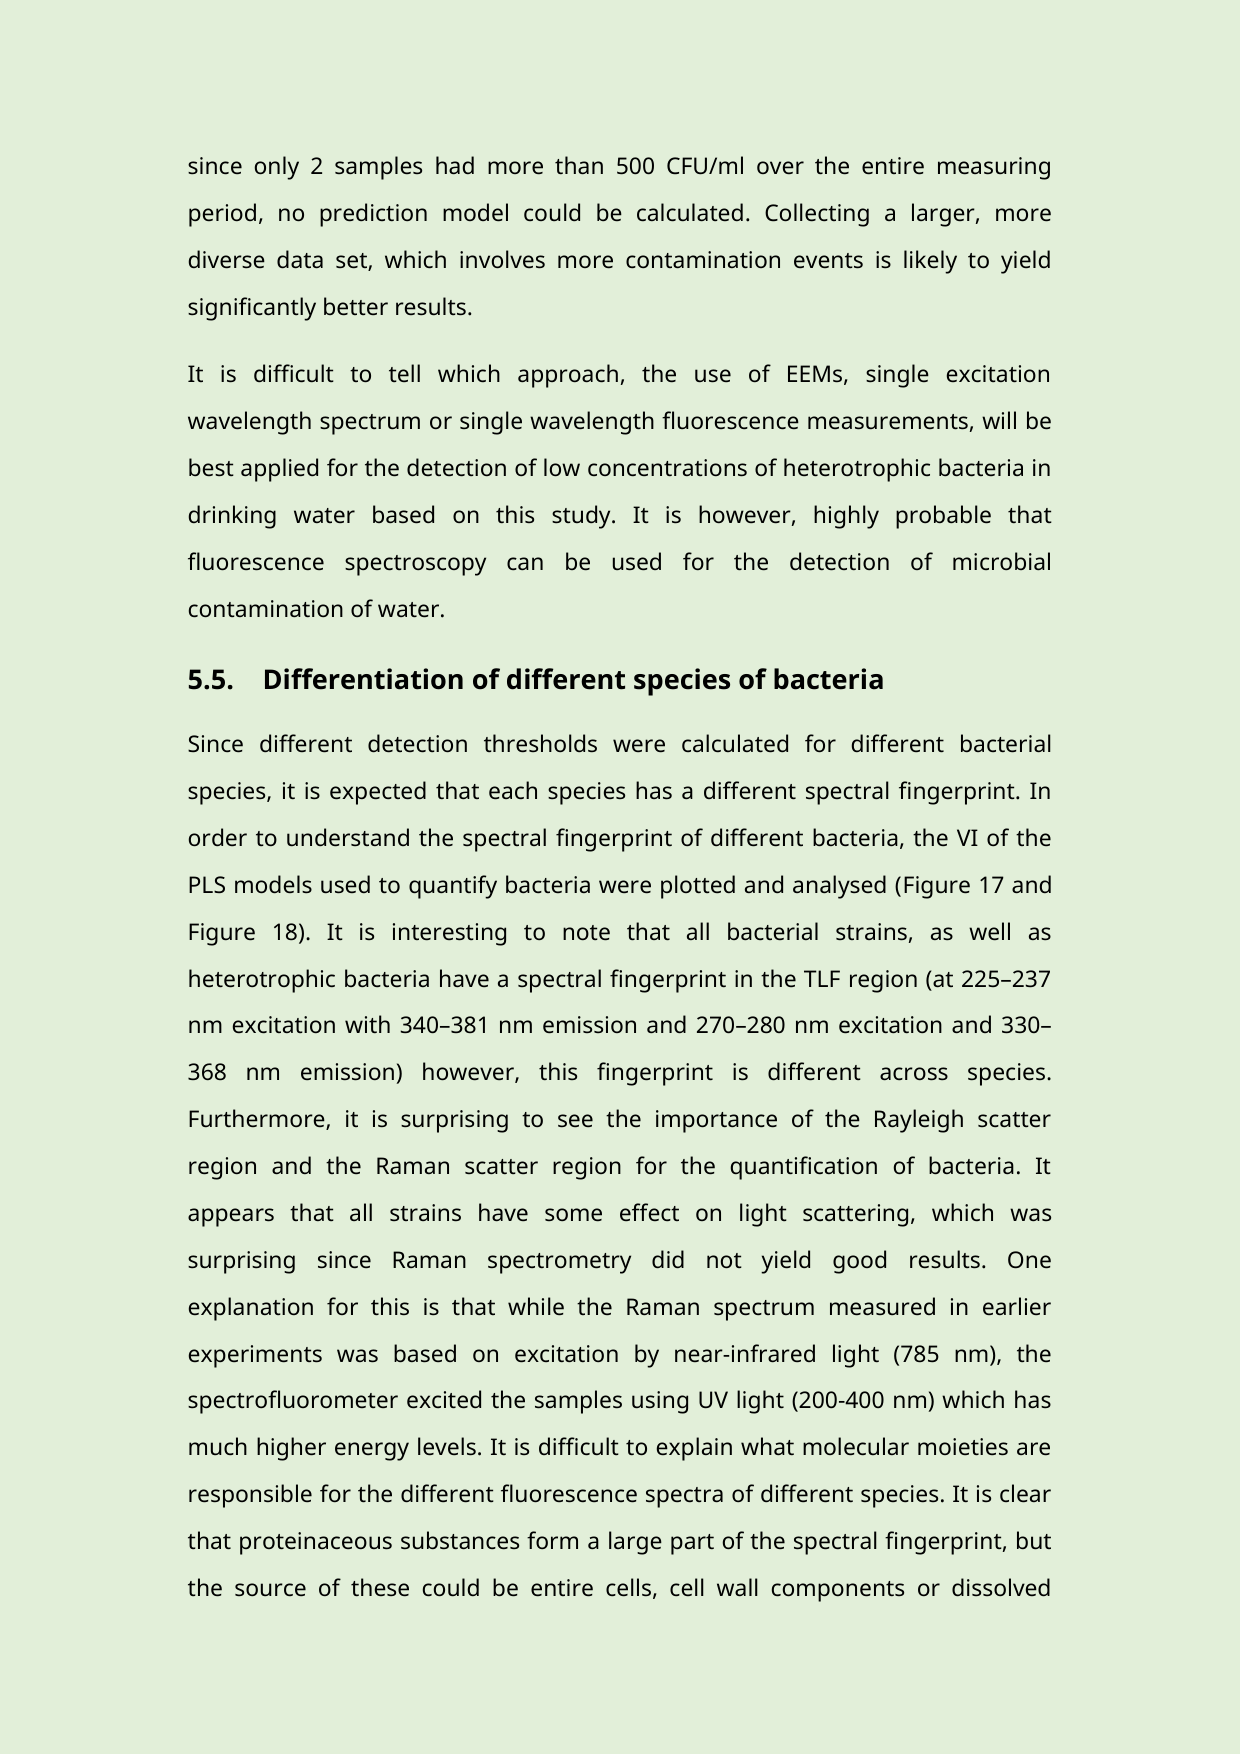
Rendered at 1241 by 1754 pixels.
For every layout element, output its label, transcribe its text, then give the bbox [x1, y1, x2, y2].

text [187, 150, 1053, 322]
text It is difficult to tell which approach, the use of EEMs, single excitation wavelength spectrum or single wavelength fluorescence measurements, will be best applied for the detection of low concentrations of heterotrophic bacteria in drinking water based on this study. It is however, highly probable that fluorescence spectroscopy can be used for the detection of microbial contamination of water. [187, 358, 1053, 624]
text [187, 728, 1053, 1603]
subtitle Differentiation of different species of bacteria [187, 660, 1053, 697]
